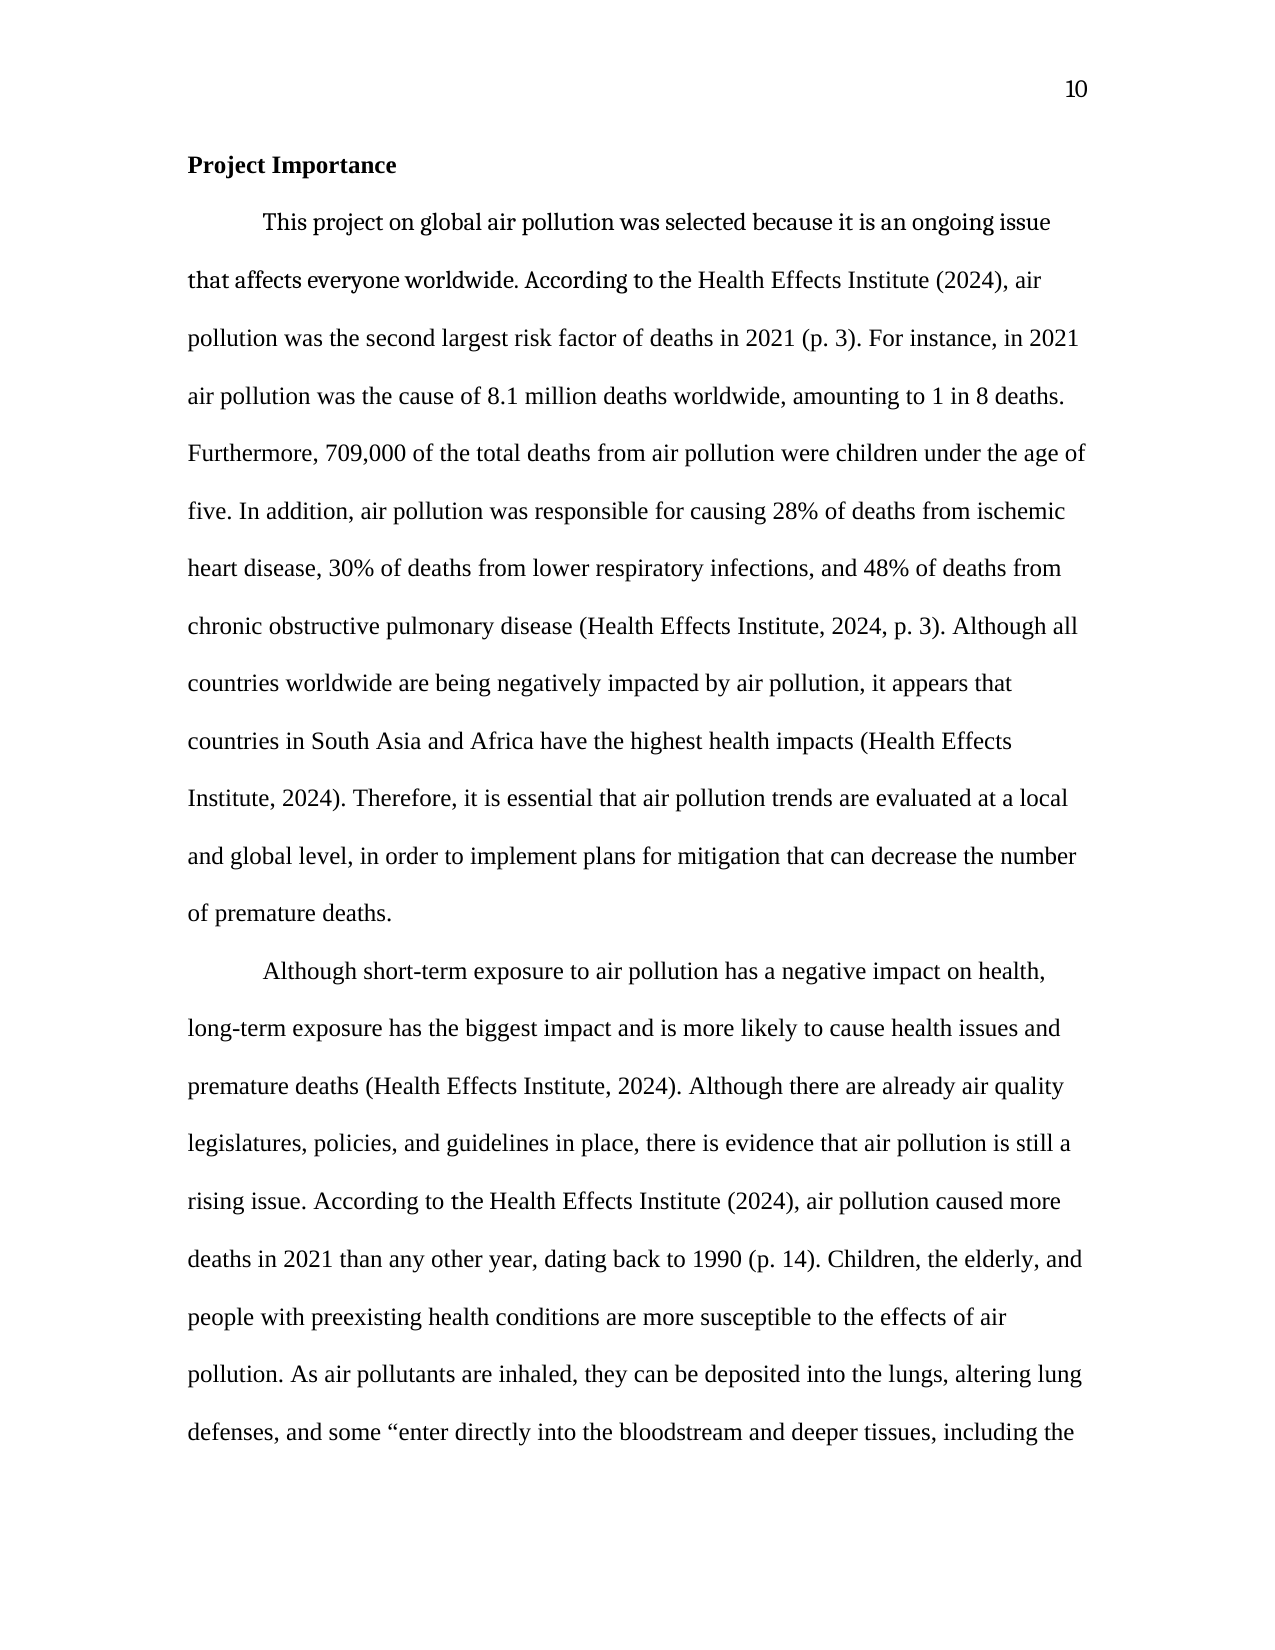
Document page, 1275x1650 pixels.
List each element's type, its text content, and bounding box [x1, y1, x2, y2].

text This project on global air pollution was selected because it is an ongoing issue that affects everyone worldwide. According to the Health Effects Institute (2024), air pollution was the second largest risk factor of deaths in 2021 (p. 3). For instance, in 2021 air pollution was the cause of 8.1 million deaths worldwide, amounting to 1 in 8 deaths. Furthermore, 709,000 of the total deaths from air pollution were children under the age of five. In addition, air pollution was responsible for causing 28% of deaths from ischemic heart disease, 30% of deaths from lower respiratory infections, and 48% of deaths from chronic obstructive pulmonary disease (Health Effects Institute, 2024, p. 3). Although all countries worldwide are being negatively impacted by air pollution, it appears that countries in South Asia and Africa have the highest health impacts (Health Effects Institute, 2024). Therefore, it is essential that air pollution trends are evaluated at a local and global level, in order to implement plans for mitigation that can decrease the number of premature deaths. [187, 207, 1087, 927]
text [187, 956, 1087, 1445]
subtitle Project Importance [187, 150, 1087, 179]
